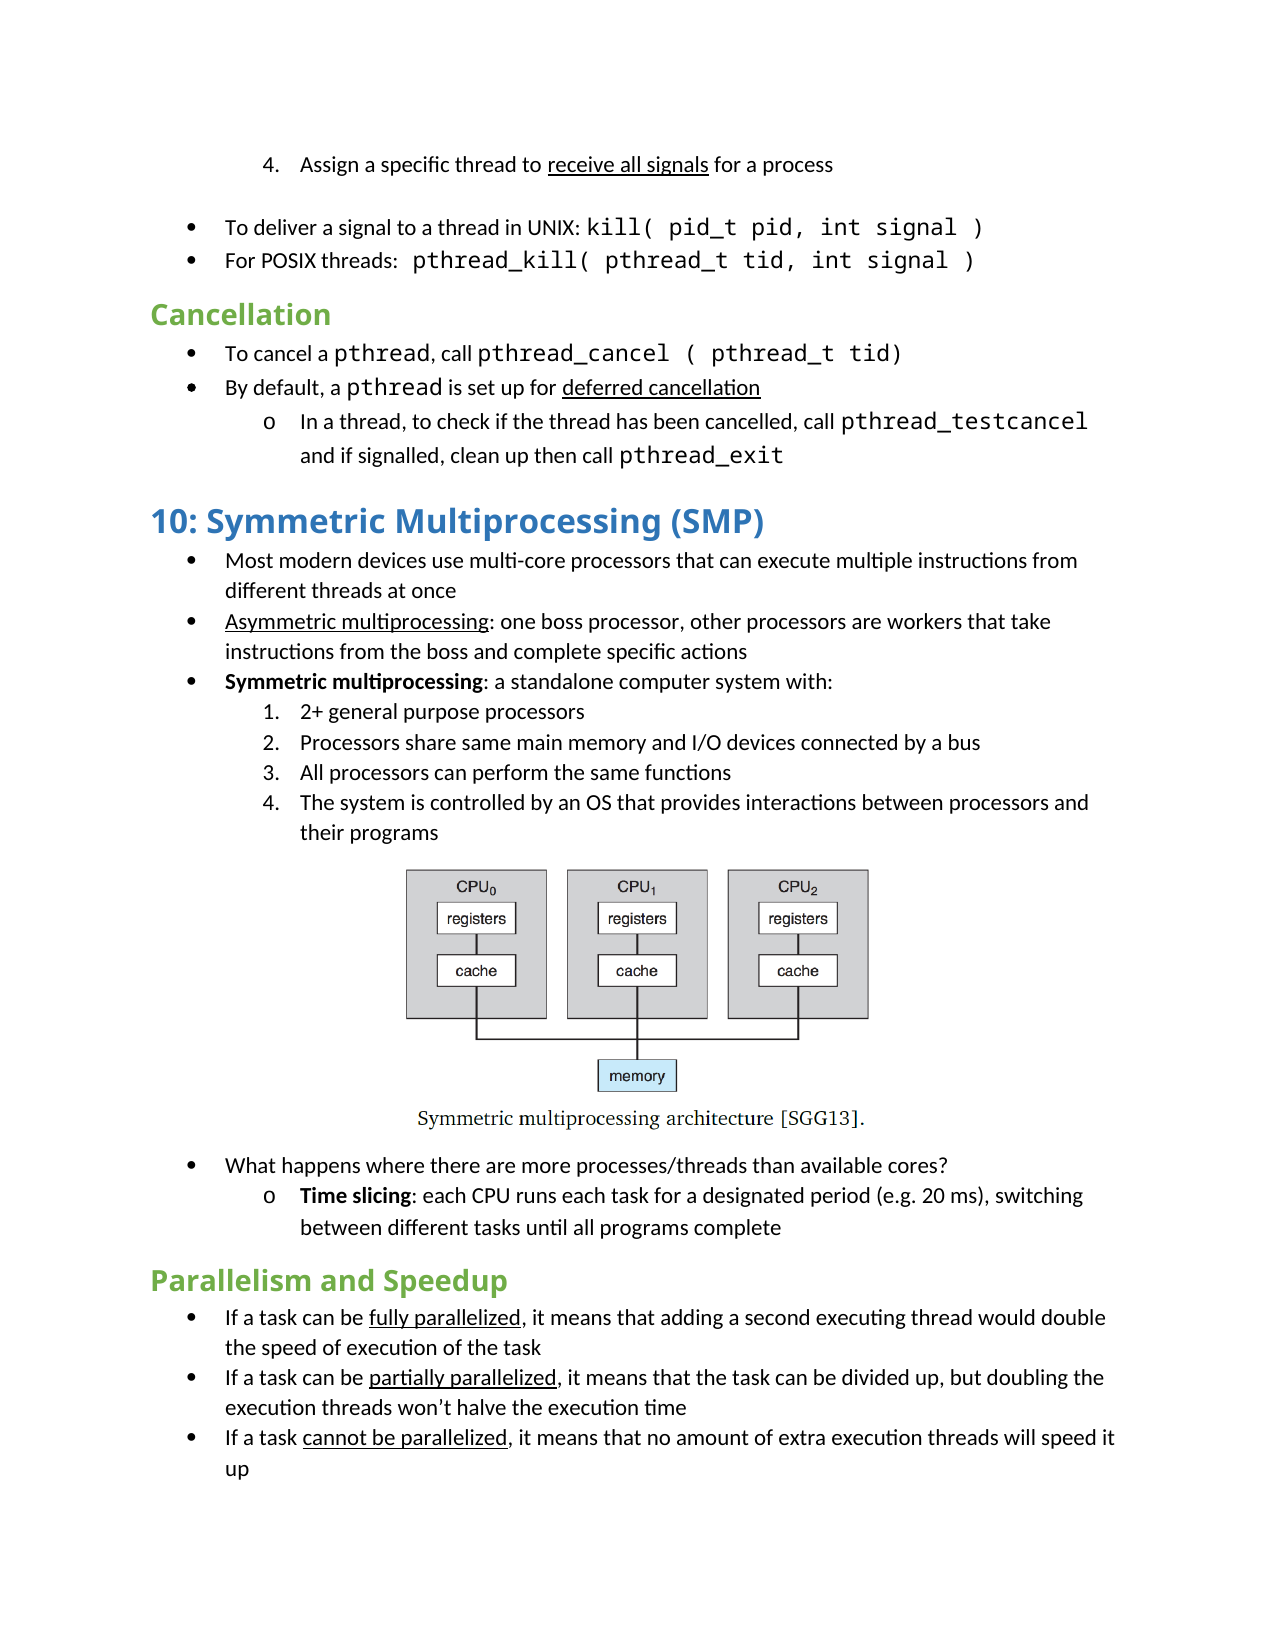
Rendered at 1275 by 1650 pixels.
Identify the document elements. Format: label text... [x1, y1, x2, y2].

list To cancel a pthread, call pthread_cancel ( pthread_t tid) [187, 337, 1125, 369]
subtitle 10: Symmetric Multiprocessing (SMP) [150, 497, 1125, 543]
list In a thread, to check if the thread has been cancelled, call pthread_testcancel and if signalled, clean up then call pthread_exit [262, 405, 1125, 470]
list Most modern devices use multi-core processors that can execute multiple instructions from different threads at once [187, 546, 1125, 605]
list The system is controlled by an OS that provides interactions between processors and their programs [262, 788, 1125, 846]
list Symmetric multiprocessing: a standalone computer system with: [187, 667, 1125, 695]
list If a task can be fully parallelized, it means that adding a second executing thread would double the speed of execution of the task [187, 1303, 1125, 1361]
subtitle Cancellation [150, 294, 1125, 334]
list By default, a pthread is set up for deferred cancellation [187, 371, 1125, 402]
subtitle Parallelism and Speedup [150, 1260, 1125, 1299]
list What happens where there are more processes/threads than available cores? [187, 1151, 1125, 1179]
picture [399, 865, 876, 1133]
list 2+ general purpose processors [262, 697, 1125, 726]
list Assign a specific thread to receive all signals for a process [262, 150, 1125, 208]
list Asymmetric multiprocessing: one boss processor, other processors are workers that take instructions from the boss and complete specific actions [187, 607, 1125, 665]
list Time slicing: each CPU runs each task for a designated period (e.g. 20 ms), switching between different tasks until all programs complete [262, 1182, 1125, 1241]
list If a task cannot be parallelized, it means that no amount of extra execution threads will speed it up [187, 1423, 1125, 1482]
list To deliver a signal to a thread in UNIX: kill( pid_t pid, int signal ) [187, 210, 1125, 242]
list All processors can perform the same functions [262, 758, 1125, 786]
list For POSIX threads: pthread_kill( pthread_t tid, int signal ) [187, 244, 1125, 275]
list Processors share same main memory and I/O devices connected by a bus [262, 728, 1125, 756]
list If a task can be partially parallelized, it means that the task can be divided up, but doubling the execution threads won’t halve the execution time [187, 1363, 1125, 1421]
